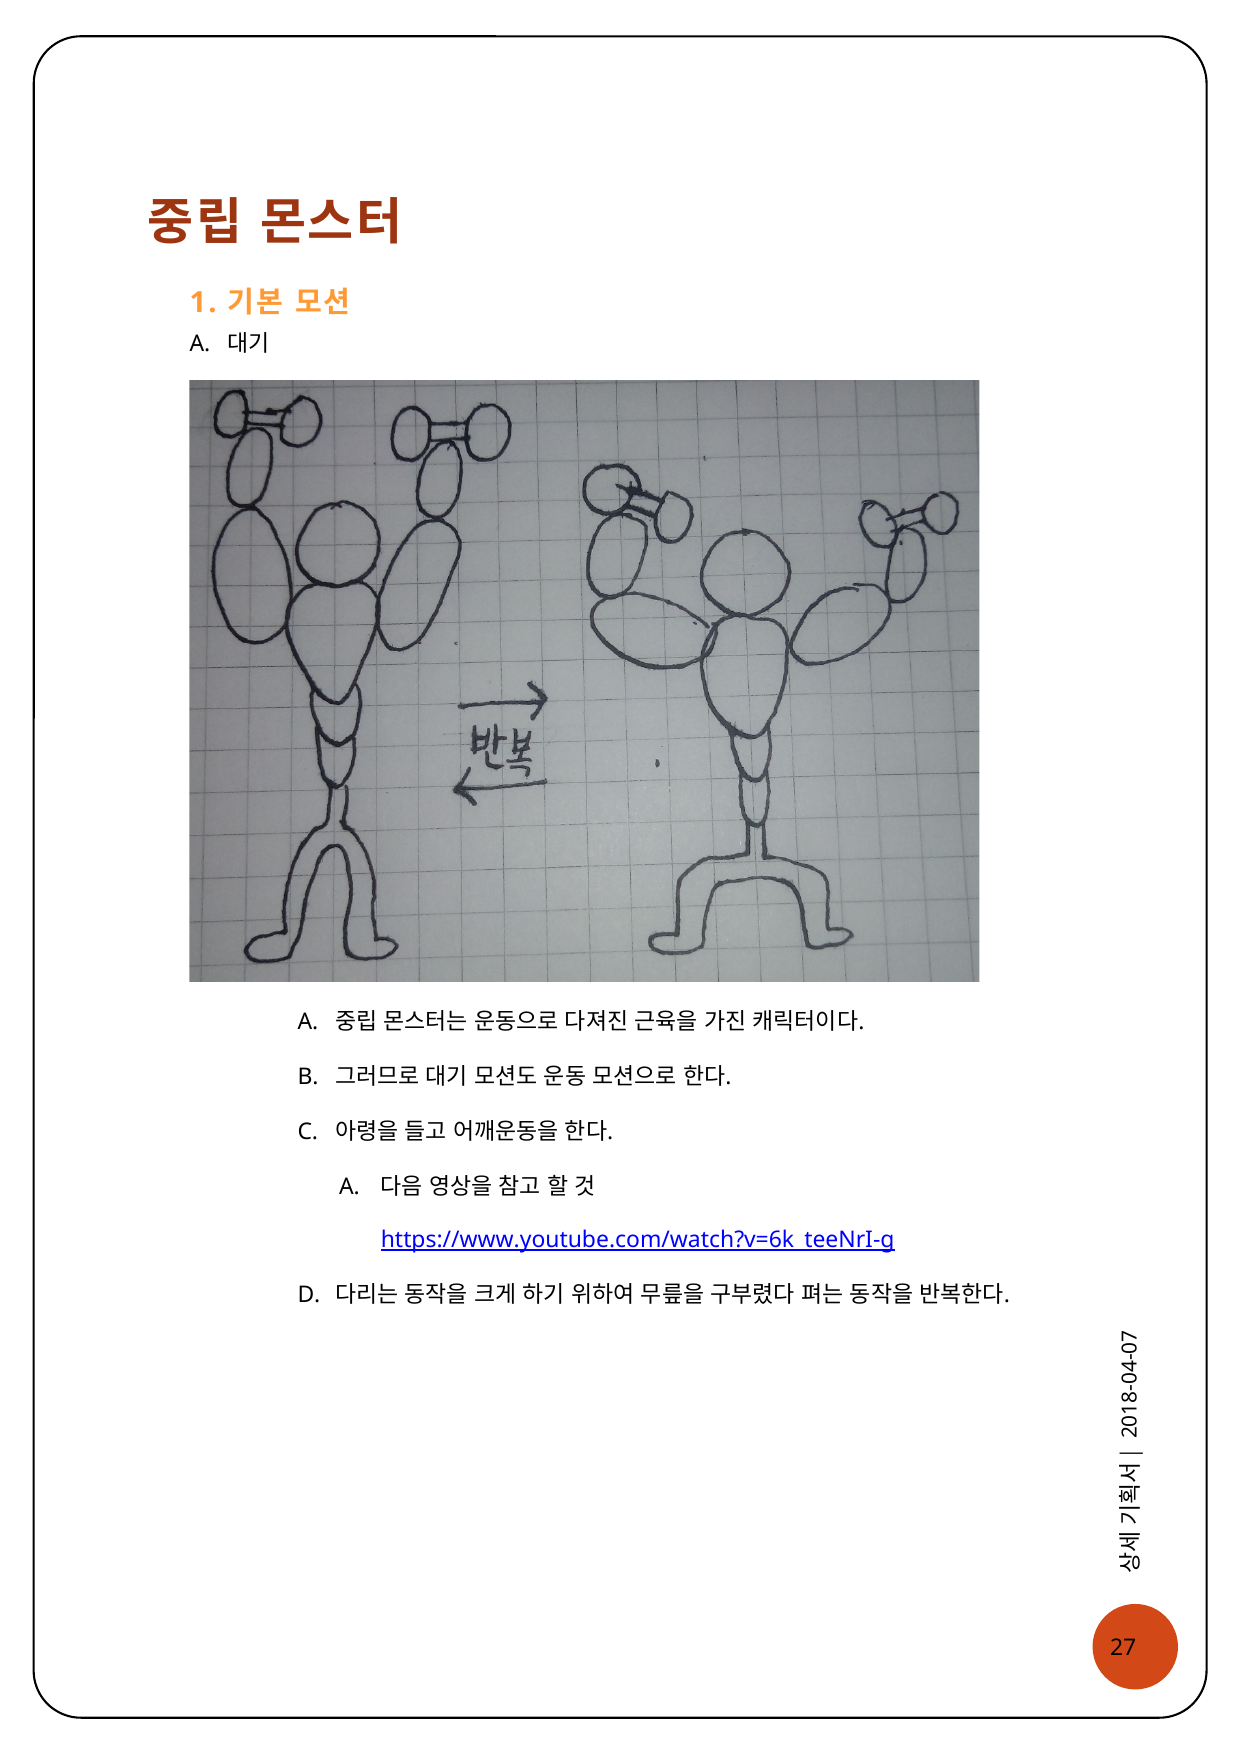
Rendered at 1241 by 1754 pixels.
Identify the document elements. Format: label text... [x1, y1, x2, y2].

list 다리는 동작을 크게 하기 위하여 무릎을 구부렸다 펴는 동작을 반복한다. [297, 1276, 1092, 1309]
list 중립 몬스터는 운동으로 다져진 근육을 가진 캐릭터이다. [297, 1003, 1092, 1036]
list 아령을 들고 어깨운동을 한다. [297, 1113, 1092, 1146]
picture [189, 380, 980, 982]
list 그러므로 대기 모션도 운동 모션으로 한다. [297, 1058, 1092, 1091]
subtitle 중립 몬스터 [148, 181, 1092, 254]
list 다음 영상을 참고 할 것 [339, 1168, 1092, 1201]
list 대기 [189, 325, 1092, 358]
subtitle 기본 모션 [189, 279, 1092, 321]
list https://www.youtube.com/watch?v=6k_teeNrI-g [381, 1223, 1092, 1254]
